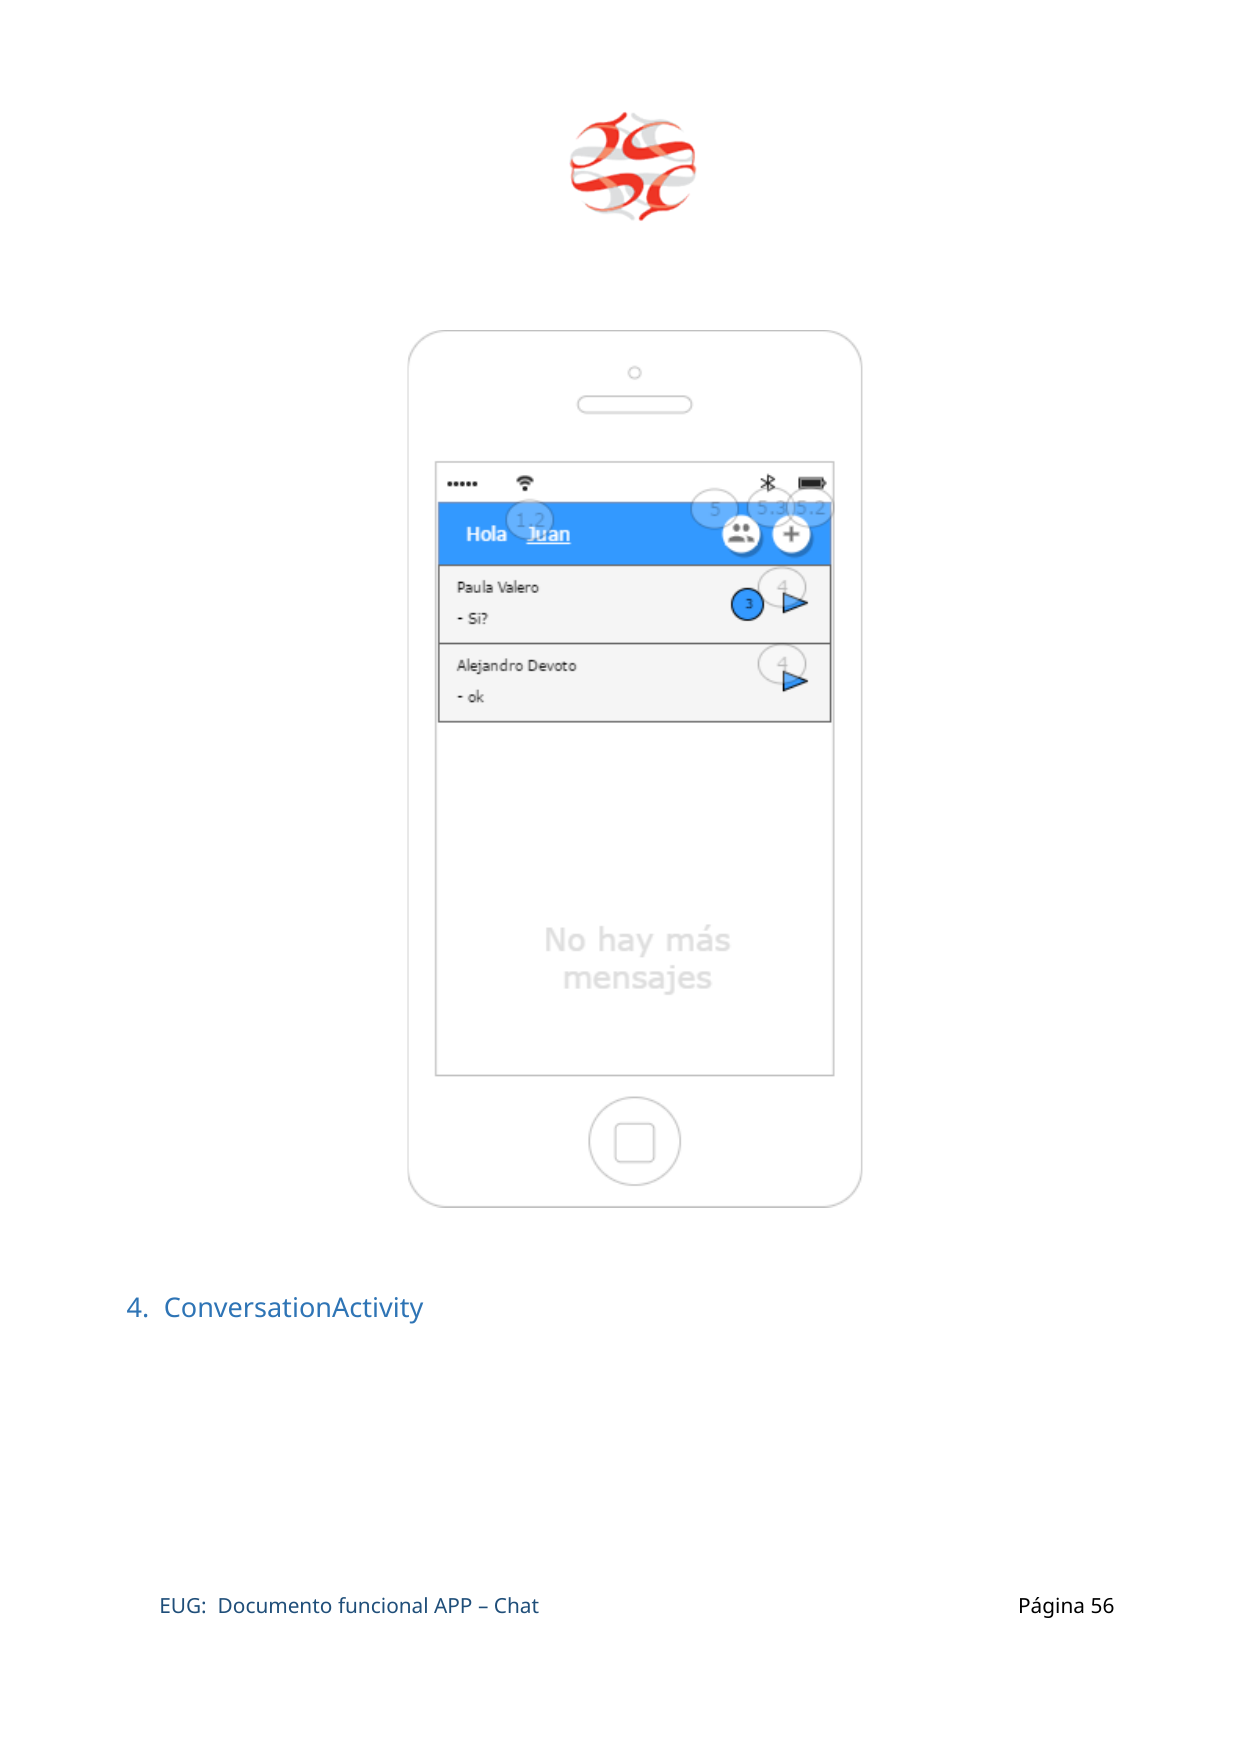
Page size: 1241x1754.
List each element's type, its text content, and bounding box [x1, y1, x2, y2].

subtitle ConversationActivity [126, 1288, 1181, 1325]
picture [407, 330, 863, 1208]
picture [559, 86, 711, 237]
